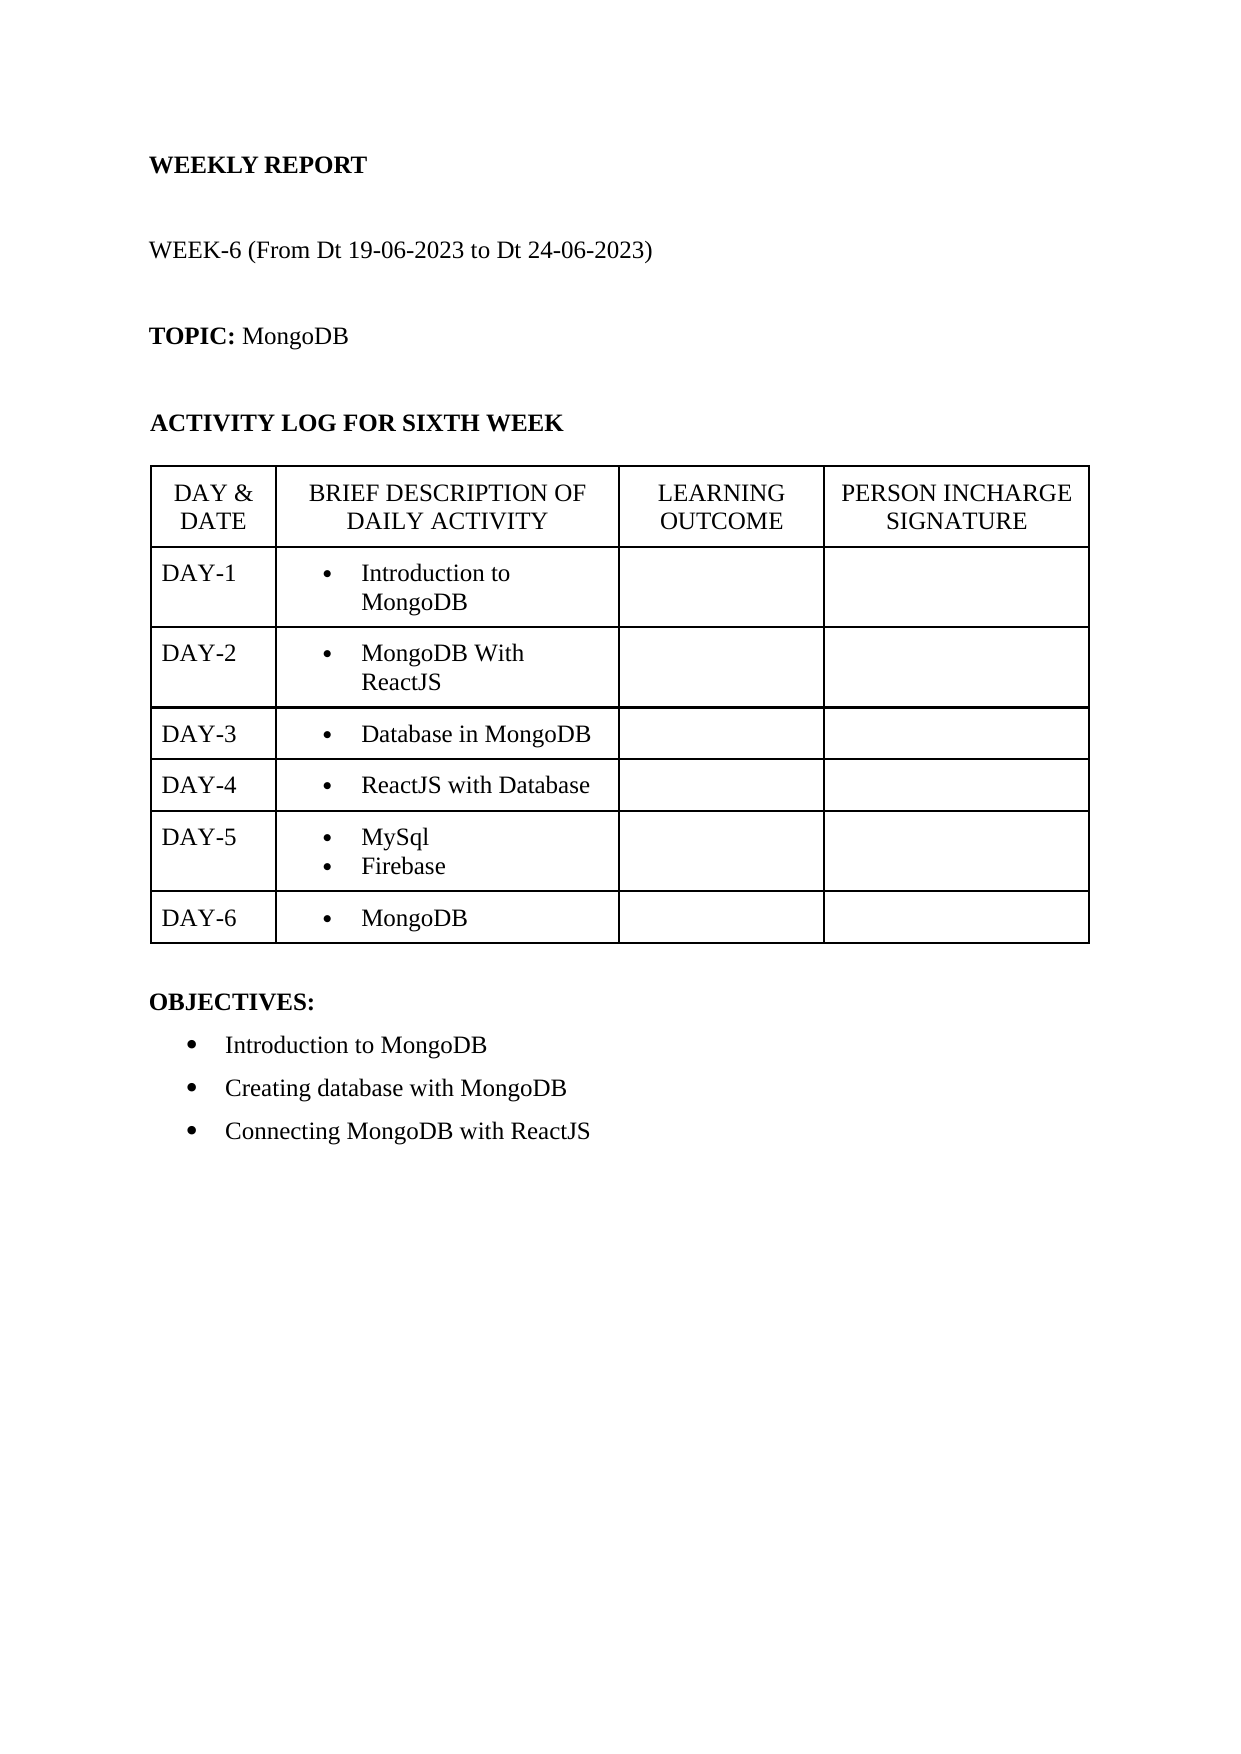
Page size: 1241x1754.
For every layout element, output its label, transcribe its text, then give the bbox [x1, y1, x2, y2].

table_cell [825, 709, 1088, 758]
table_cell [825, 760, 1088, 810]
table_cell [825, 892, 1088, 942]
table_cell DAY-2 [152, 628, 275, 706]
list Introduction to MongoDB [187, 1030, 1090, 1059]
table_cell [825, 548, 1088, 626]
table_cell DAY-5 [152, 812, 275, 890]
text ACTIVITY LOG FOR SIXTH WEEK [150, 408, 1090, 436]
table_cell [620, 548, 823, 626]
list Connecting MongoDB with ReactJS [187, 1116, 1090, 1145]
table_cell MongoDB [277, 892, 618, 942]
table_cell Introduction to MongoDB [277, 548, 618, 626]
table_header LEARNING OUTCOME [620, 467, 823, 546]
text TOPIC: MongoDB [148, 321, 1090, 350]
table_cell Database in MongoDB [277, 709, 618, 758]
table_cell [620, 628, 823, 706]
text WEEK-6 (From Dt 19-06-2023 to Dt 24-06-2023) [148, 235, 1090, 264]
list Creating database with MongoDB [187, 1073, 1090, 1102]
table_cell [620, 812, 823, 890]
table_cell [825, 628, 1088, 706]
table_cell [620, 709, 823, 758]
table_header DAY & DATE [152, 467, 275, 546]
table_cell ReactJS with Database [277, 760, 618, 810]
table_cell DAY-3 [152, 709, 275, 758]
text WEEKLY REPORT [148, 150, 1090, 179]
table_header PERSON INCHARGE SIGNATURE [825, 467, 1088, 546]
table_cell [620, 760, 823, 810]
text OBJECTIVES: [148, 987, 1090, 1016]
table_header BRIEF DESCRIPTION OF DAILY ACTIVITY [277, 467, 618, 546]
table_cell DAY-4 [152, 760, 275, 810]
table_cell DAY-6 [152, 892, 275, 942]
table_cell [825, 812, 1088, 890]
table_cell [620, 892, 823, 942]
table_cell MongoDB With ReactJS [277, 628, 618, 706]
table_cell DAY-1 [152, 548, 275, 626]
table_cell MySql Firebase [277, 812, 618, 890]
